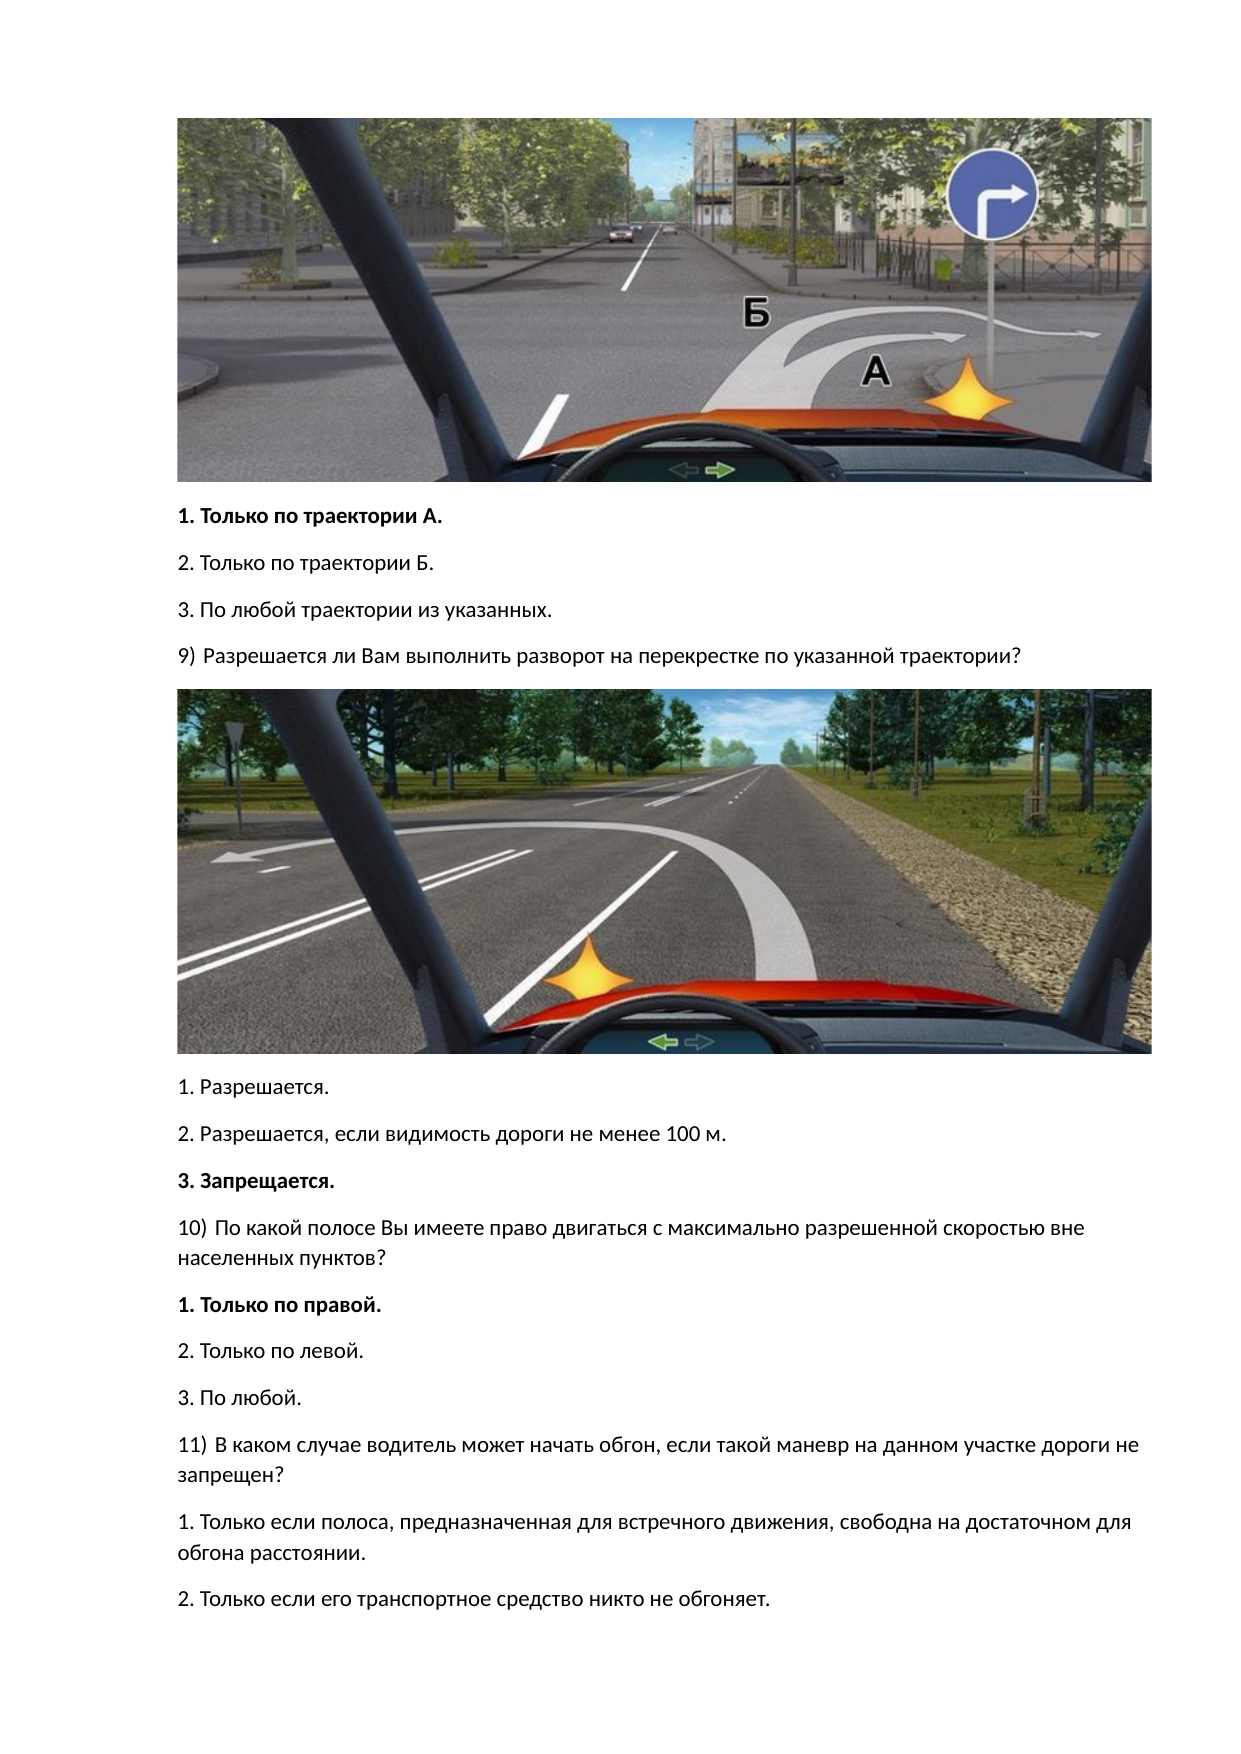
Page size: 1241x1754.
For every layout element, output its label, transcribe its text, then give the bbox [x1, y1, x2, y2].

picture [177, 118, 1152, 482]
text 1. Только по правой. [177, 1290, 1152, 1318]
text 1. Разрешается. [177, 1072, 1152, 1100]
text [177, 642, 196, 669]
text 1. Только если полоса, предназначенная для встречного движения, свободна на достаточном для обгона расстоянии. [177, 1507, 1152, 1566]
text 3. По любой. [177, 1383, 1152, 1411]
text 2. Только если его транспортное средство никто не обгоняет. [177, 1584, 1152, 1612]
text 3. По любой траектории из указанных. [177, 595, 1152, 623]
text 10) По какой полосе Вы имеете право двигаться с максимально разрешенной скоростью вне населенных пунктов? [177, 1213, 1152, 1271]
text 2. Только по левой. [177, 1337, 1152, 1364]
text 11) В каком случае водитель может начать обгон, если такой маневр на данном участке дороги не запрещен? [177, 1430, 1152, 1488]
text 1. Только по траектории А. [177, 501, 1152, 529]
text 2. Только по траектории Б. [177, 548, 1152, 576]
text 3. Запрещается. [177, 1166, 1152, 1194]
text 2. Разрешается, если видимость дороги не менее 100 м. [177, 1119, 1152, 1147]
picture [177, 689, 1152, 1054]
text 9) Разрешается ли Вам выполнить разворот на перекрестке по указанной траектории? [203, 642, 1152, 669]
